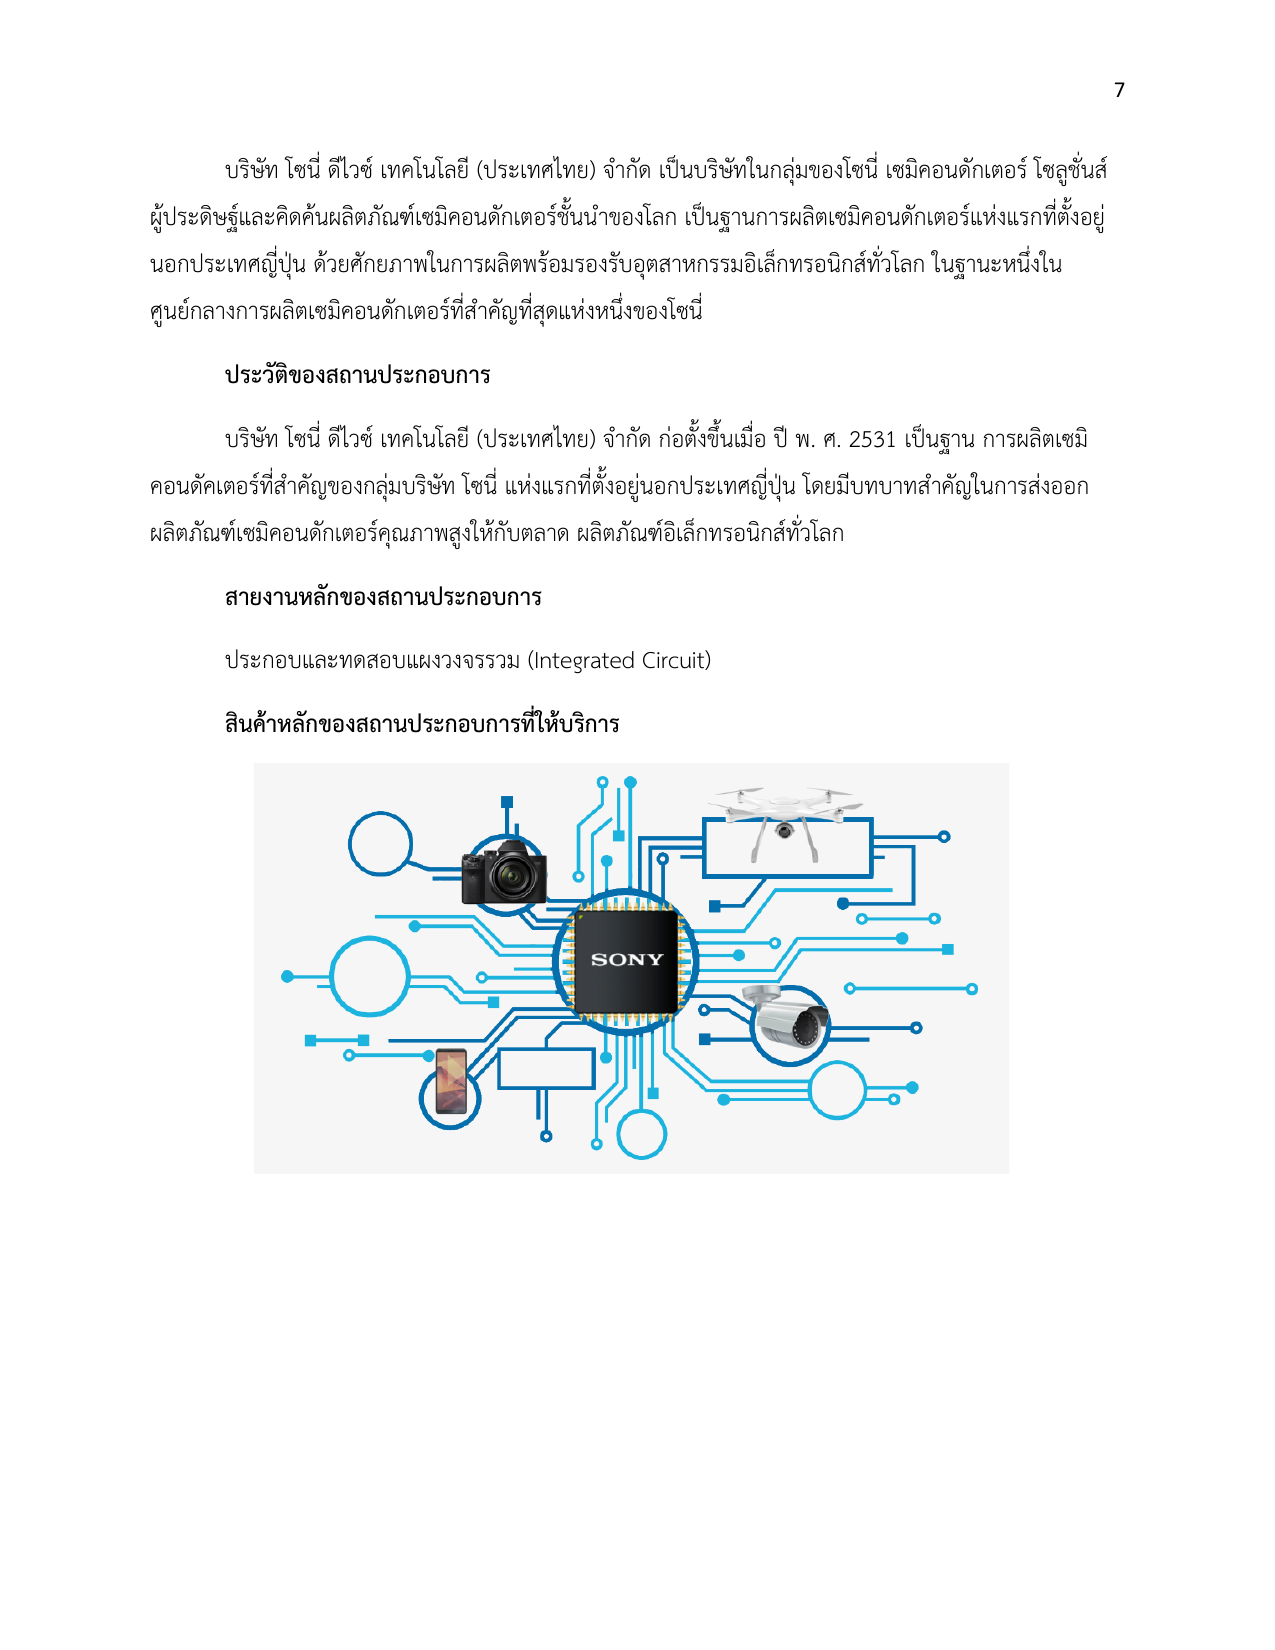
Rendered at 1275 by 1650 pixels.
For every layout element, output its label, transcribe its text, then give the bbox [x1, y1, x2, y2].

picture [253, 763, 1010, 1173]
text สายงานหลักของสถานประกอบการ [150, 577, 1125, 620]
text ประกอบและทดสอบแผงวงจรรวม (Integrated Circuit) [150, 640, 1125, 684]
text สินค้าหลักของสถานประกอบการที่ให้บริการ [150, 704, 1125, 748]
text บริษัท โซนี่ ดีไวซ์ เทคโนโลยี (ประเทศไทย) จำกัด ก่อตั้งขึ้นเมื่อ ปี พ. ศ. 2531 เป็นฐาน การผลิตเซมิคอนดัคเตอร์ที่สำคัญของกลุ่มบริษัท โซนี่ แห่งแรกที่ตั้งอยู่นอกประเทศญี่ปุ่น โดยมีบทบาทสำคัญในการส่งออกผลิตภัณฑ์เซมิคอนดักเตอร์คุณภาพสูงให้กับตลาด ผลิตภัณฑ์อิเล็กทรอนิกส์ทั่วโลก [150, 419, 1125, 557]
text ประวัติของสถานประกอบการ [150, 355, 1125, 399]
text บริษัท โซนี่ ดีไวซ์ เทคโนโลยี (ประเทศไทย) จำกัด เป็นบริษัทในกลุ่มของโซนี่ เซมิคอนดักเตอร์ โซลูชั่นส์ ผู้ประดิษฐ์และคิดค้นผลิตภัณฑ์เซมิคอนดักเตอร์ชั้นนำของโลก เป็นฐานการผลิตเซมิคอนดักเตอร์แห่งแรกที่ตั้งอยู่นอกประเทศญี่ปุ่น ด้วยศักยภาพในการผลิตพร้อมรองรับอุตสาหกรรมอิเล็กทรอนิกส์ทั่วโลก ในฐานะหนึ่งในศูนย์กลางการผลิตเซมิคอนดักเตอร์ที่สำคัญที่สุดแห่งหนึ่งของโซนี่ [150, 150, 1125, 335]
